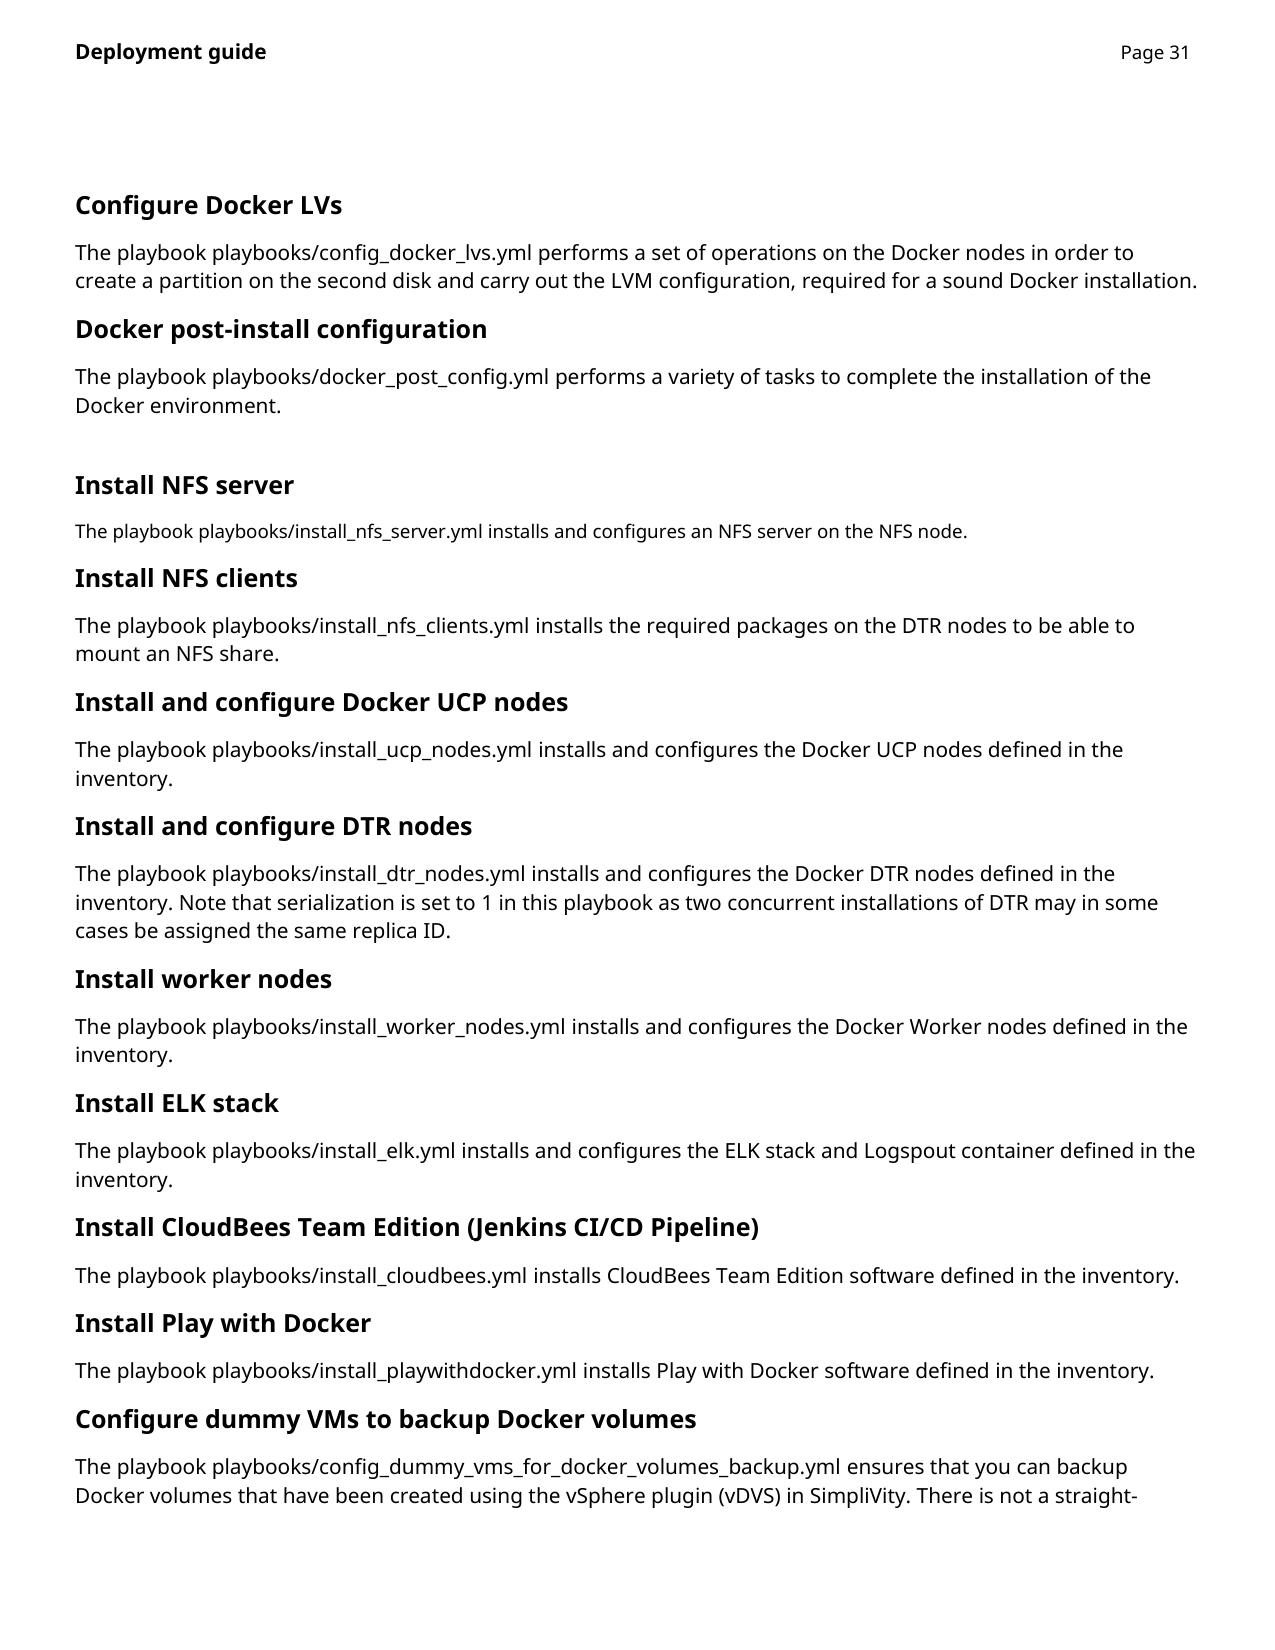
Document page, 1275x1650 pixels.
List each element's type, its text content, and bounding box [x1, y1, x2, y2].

text The playbook playbooks/docker_post_config.yml performs a variety of tasks to complete the installation of the Docker environment. [75, 362, 1200, 419]
subtitle Install and configure Docker UCP nodes [75, 684, 1200, 718]
subtitle Install NFS clients [75, 560, 1200, 594]
text TEdition [75, 1261, 1200, 1289]
subtitle Configure dummy VMs to backup Docker volumes [75, 1402, 1200, 1436]
subtitle Install NFS server [75, 467, 1200, 501]
text The playbook playbooks/install_dtr_nodes.yml installs and configures the Docker DTR nodes defined in the inventory. Note that serialization is set to 1 in this playbook as two concurrent installations of DTR may in some cases be assigned the same replica ID. [75, 859, 1200, 945]
text The playbook playbooks/install_ucp_nodes.yml installs and configures the Docker UCP nodes defined in the inventory. [75, 735, 1200, 792]
text The playbook playbooks/install_nfs_server.yml installs and configures an NFS server on the NFS node. [75, 518, 1200, 543]
subtitle Install and configure DTR nodes [75, 809, 1200, 843]
subtitle Configure Docker LVs [75, 187, 1200, 222]
subtitle with [75, 1306, 1200, 1340]
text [75, 1452, 1200, 1509]
text The playbook playbooks/install_nfs_clients.yml installs the required packages on the DTR nodes to be able to mount an NFS share. [75, 611, 1200, 668]
text The playbook playbooks/config_docker_lvs.yml performs a set of operations on the Docker nodes in order to create a partition on the second disk and carry out the LVM configuration, required for a sound Docker installation. [75, 238, 1200, 295]
text The playbook playbooks/install_worker_nodes.yml installs and configures the Docker Worker nodes defined in the inventory. [75, 1012, 1200, 1069]
subtitle Docker post-install configuration [75, 312, 1200, 346]
subtitle Install worker nodes [75, 961, 1200, 996]
